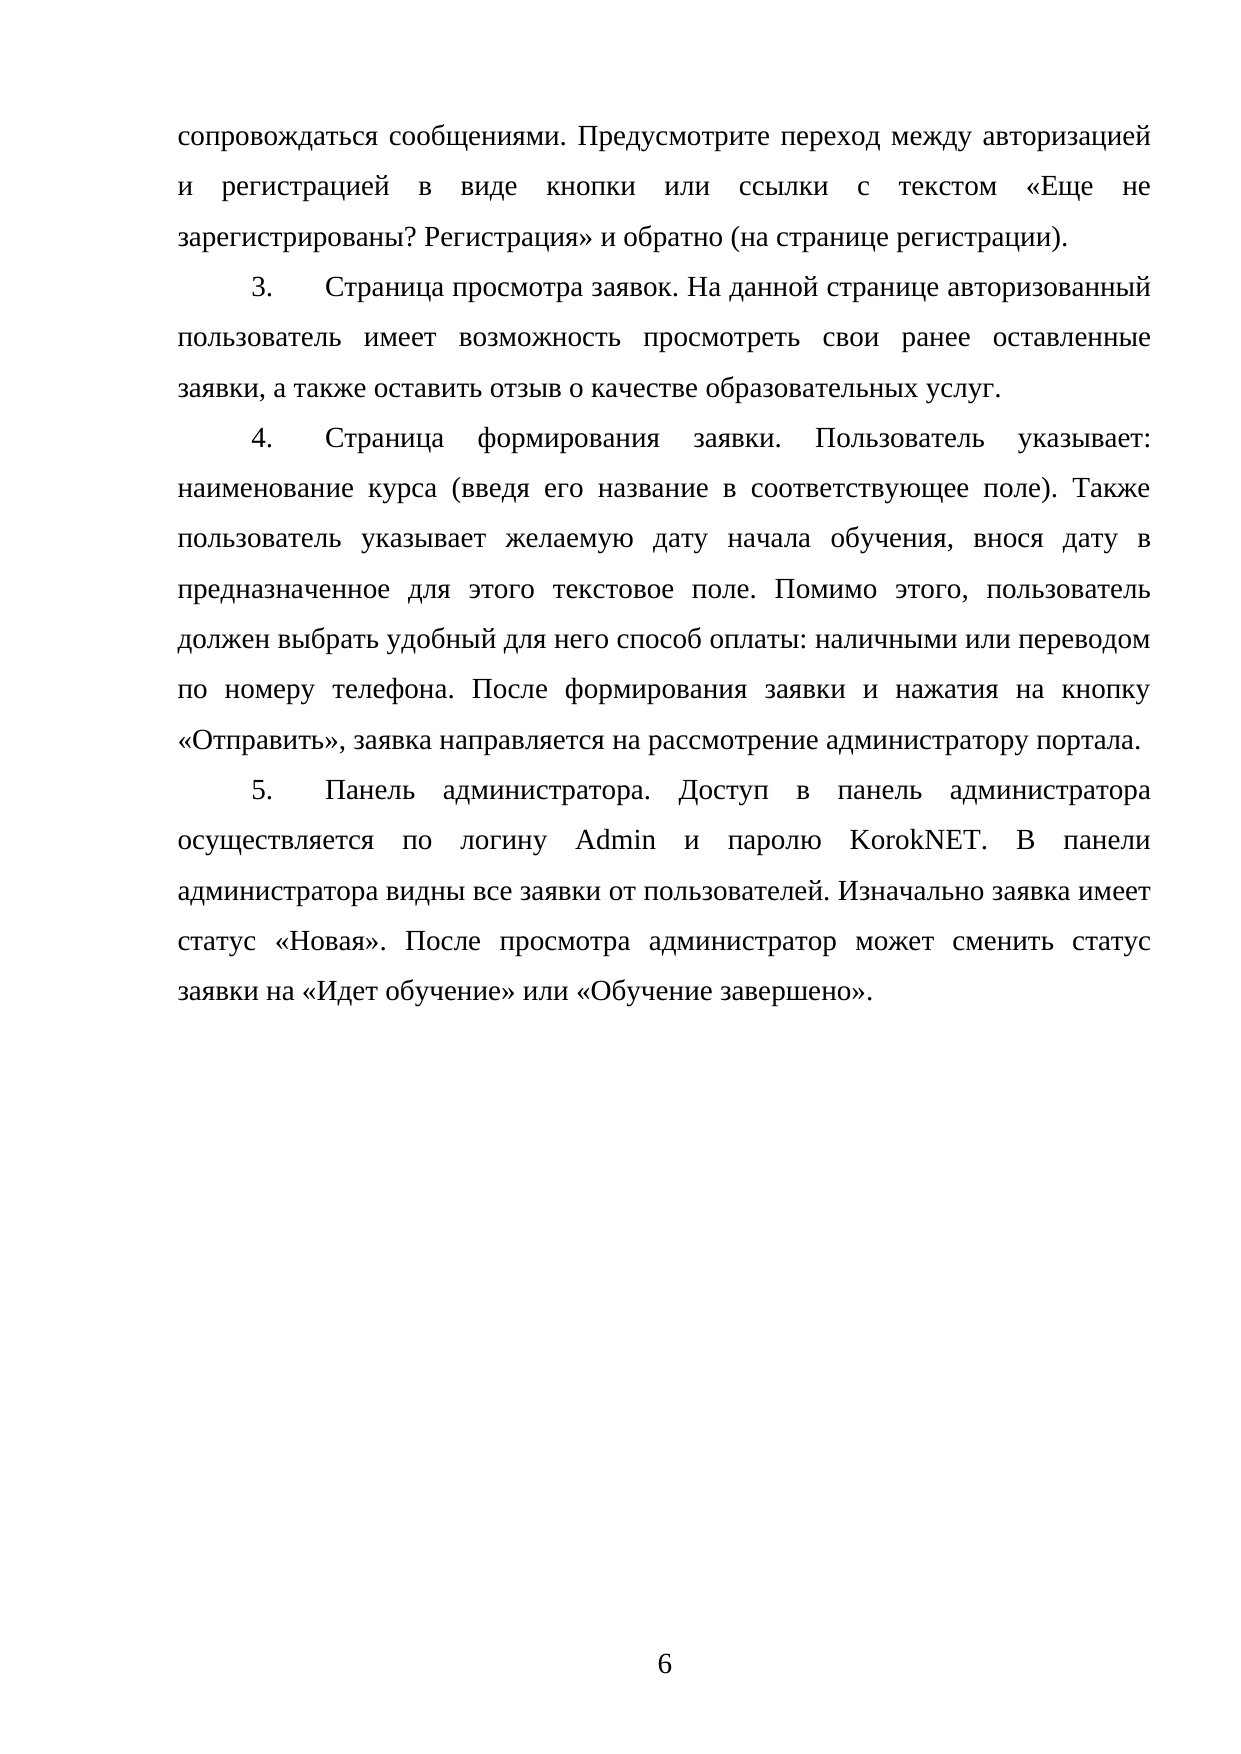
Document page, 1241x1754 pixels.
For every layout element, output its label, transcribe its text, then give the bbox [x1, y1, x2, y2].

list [177, 118, 1152, 252]
list Страница просмотра заявок. На данной странице авторизованный пользователь имеет возможность просмотреть свои ранее оставленные заявки, а также оставить отзыв о качестве образовательных услуг. [177, 269, 1152, 403]
list Страница формирования заявки. Пользователь указывает: наименование курса (введя его название в соответствующее поле). Также пользователь указывает желаемую дату начала обучения, внося дату в предназначенное для этого текстовое поле. Помимо этого, пользователь должен выбрать удобный для него способ оплаты: наличными или переводом по номеру телефона. После формирования заявки и нажатия на кнопку «Отправить», заявка направляется на рассмотрение администратору портала. [177, 420, 1152, 755]
list Панель администратора. Доступ в панель администратора осуществляется по логину Admin и паролю KorokNET. В панели администратора видны все заявки от пользователей. Изначально заявка имеет статус «Новая». После просмотра администратор может сменить статус заявки на «Идет обучение» или «Обучение завершено». [177, 772, 1152, 1007]
